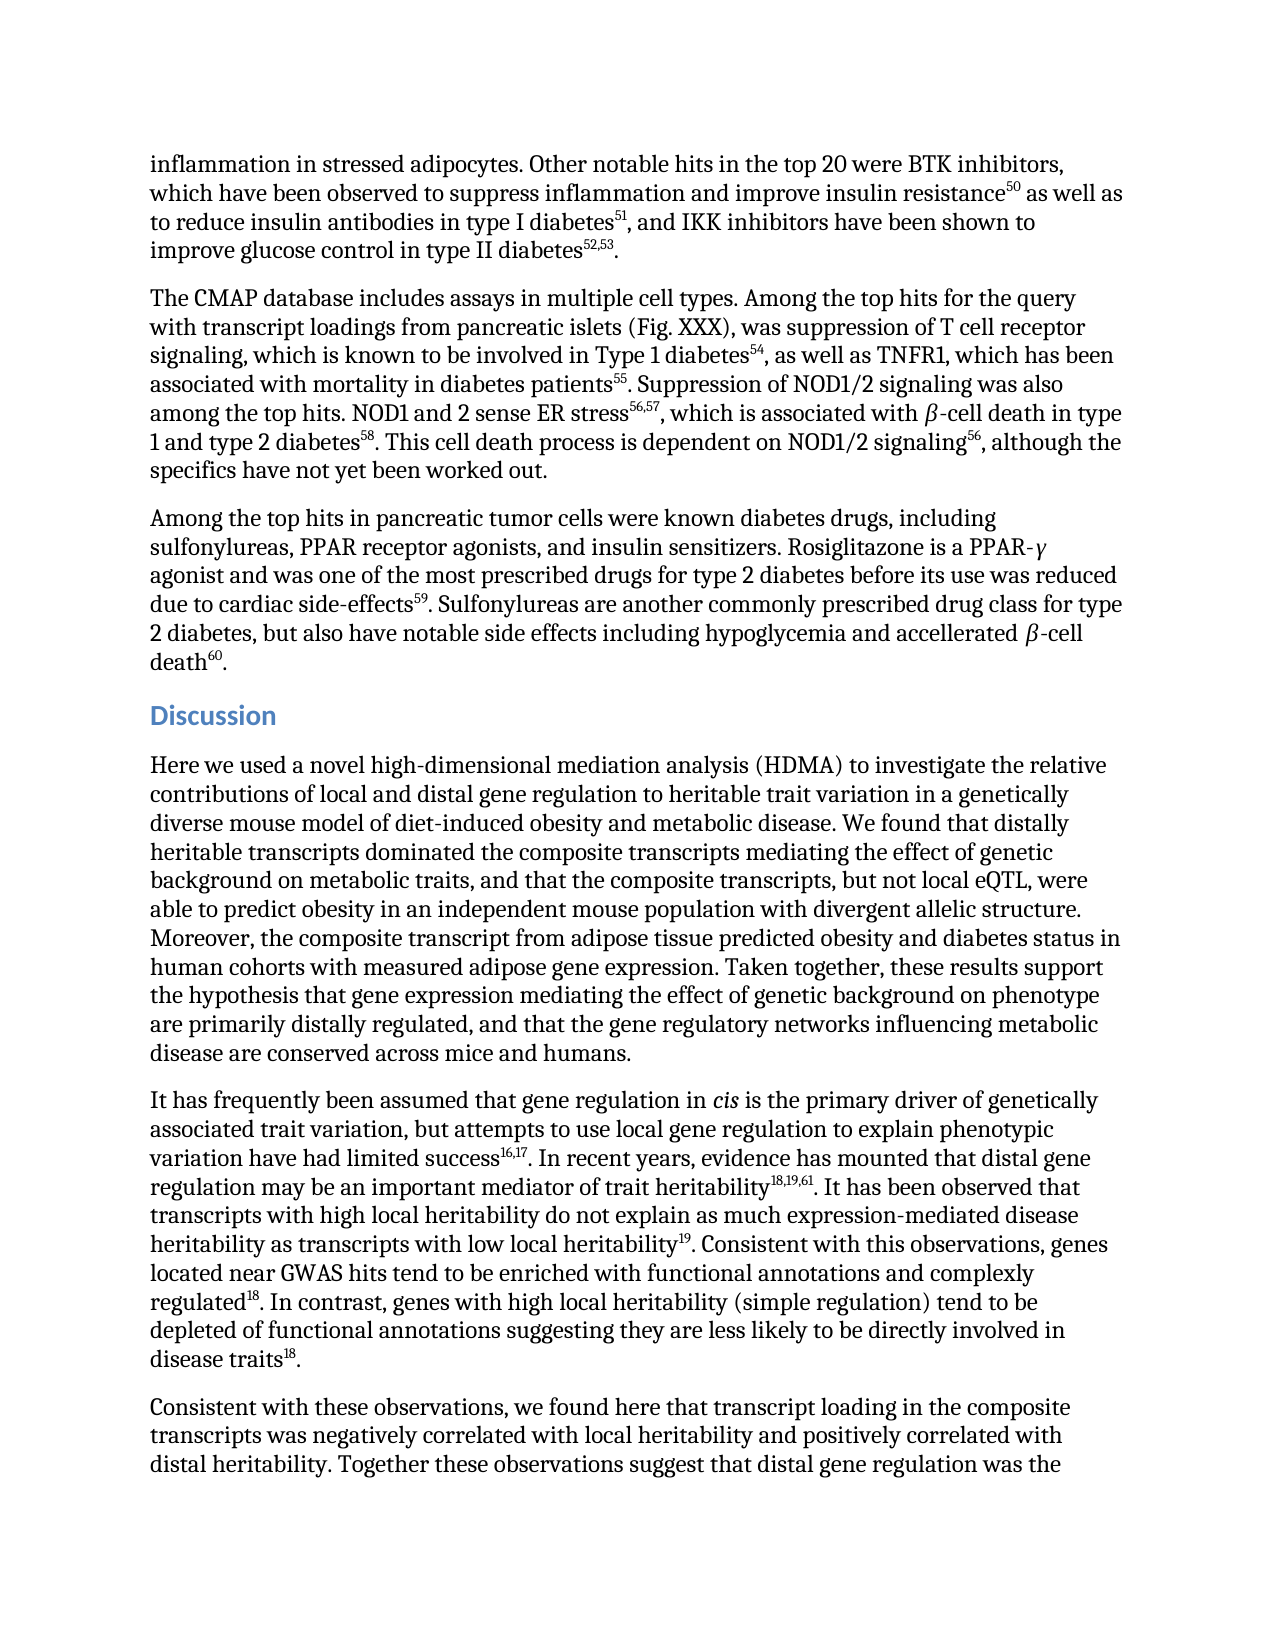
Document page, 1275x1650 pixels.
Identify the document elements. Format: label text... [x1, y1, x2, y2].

text It has frequently been assumed that gene regulation in cis is the primary driver of genetically associated trait variation, but attempts to use local gene regulation to explain phenotypic variation have had limited success16,17. In recent years, evidence has mounted that distal gene regulation may be an important mediator of trait heritability18,19,61. It has been observed that transcripts with high local heritability do not explain as much expression-mediated disease heritability as transcripts with low local heritability19. Consistent with this observations, genes located near GWAS hits tend to be enriched with functional annotations and complexly regulated18. In contrast, genes with high local heritability (simple regulation) tend to be depleted of functional annotations suggesting they are less likely to be directly involved in disease traits18. [150, 1086, 1125, 1374]
text Here we used a novel high-dimensional mediation analysis (HDMA) to investigate the relative contributions of local and distal gene regulation to heritable trait variation in a genetically diverse mouse model of diet-induced obesity and metabolic disease. We found that distally heritable transcripts dominated the composite transcripts mediating the effect of genetic background on metabolic traits, and that the composite transcripts, but not local eQTL, were able to predict obesity in an independent mouse population with divergent allelic structure. Moreover, the composite transcript from adipose tissue predicted obesity and diabetes status in human cohorts with measured adipose gene expression. Taken together, these results support the hypothesis that gene expression mediating the effect of genetic background on phenotype are primarily distally regulated, and that the gene regulatory networks influencing metabolic disease are conserved across mice and humans. [150, 751, 1125, 1068]
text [150, 1393, 1125, 1479]
text The CMAP database includes assays in multiple cell types. Among the top hits for the query with transcript loadings from pancreatic islets (Fig. XXX), was suppression of T cell receptor signaling, which is known to be involved in Type 1 diabetes54, as well as TNFR1, which has been associated with mortality in diabetes patients55. Suppression of NOD1/2 signaling was also among the top hits. NOD1 and 2 sense ER stress56,57, which is associated with -cell death in type 1 and type 2 diabetes58. This cell death process is dependent on NOD1/2 signaling56, although the specifics have not yet been worked out. [150, 284, 1125, 485]
text Among the top hits in pancreatic tumor cells were known diabetes drugs, including sulfonylureas, PPAR receptor agonists, and insulin sensitizers. Rosiglitazone is a PPAR- agonist and was one of the most prescribed drugs for type 2 diabetes before its use was reduced due to cardiac side-effects59. Sulfonylureas are another commonly prescribed drug class for type 2 diabetes, but also have notable side effects including hypoglycemia and accellerated -cell death60. [150, 504, 1125, 676]
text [150, 150, 1125, 265]
subtitle Discussion [150, 697, 1125, 733]
